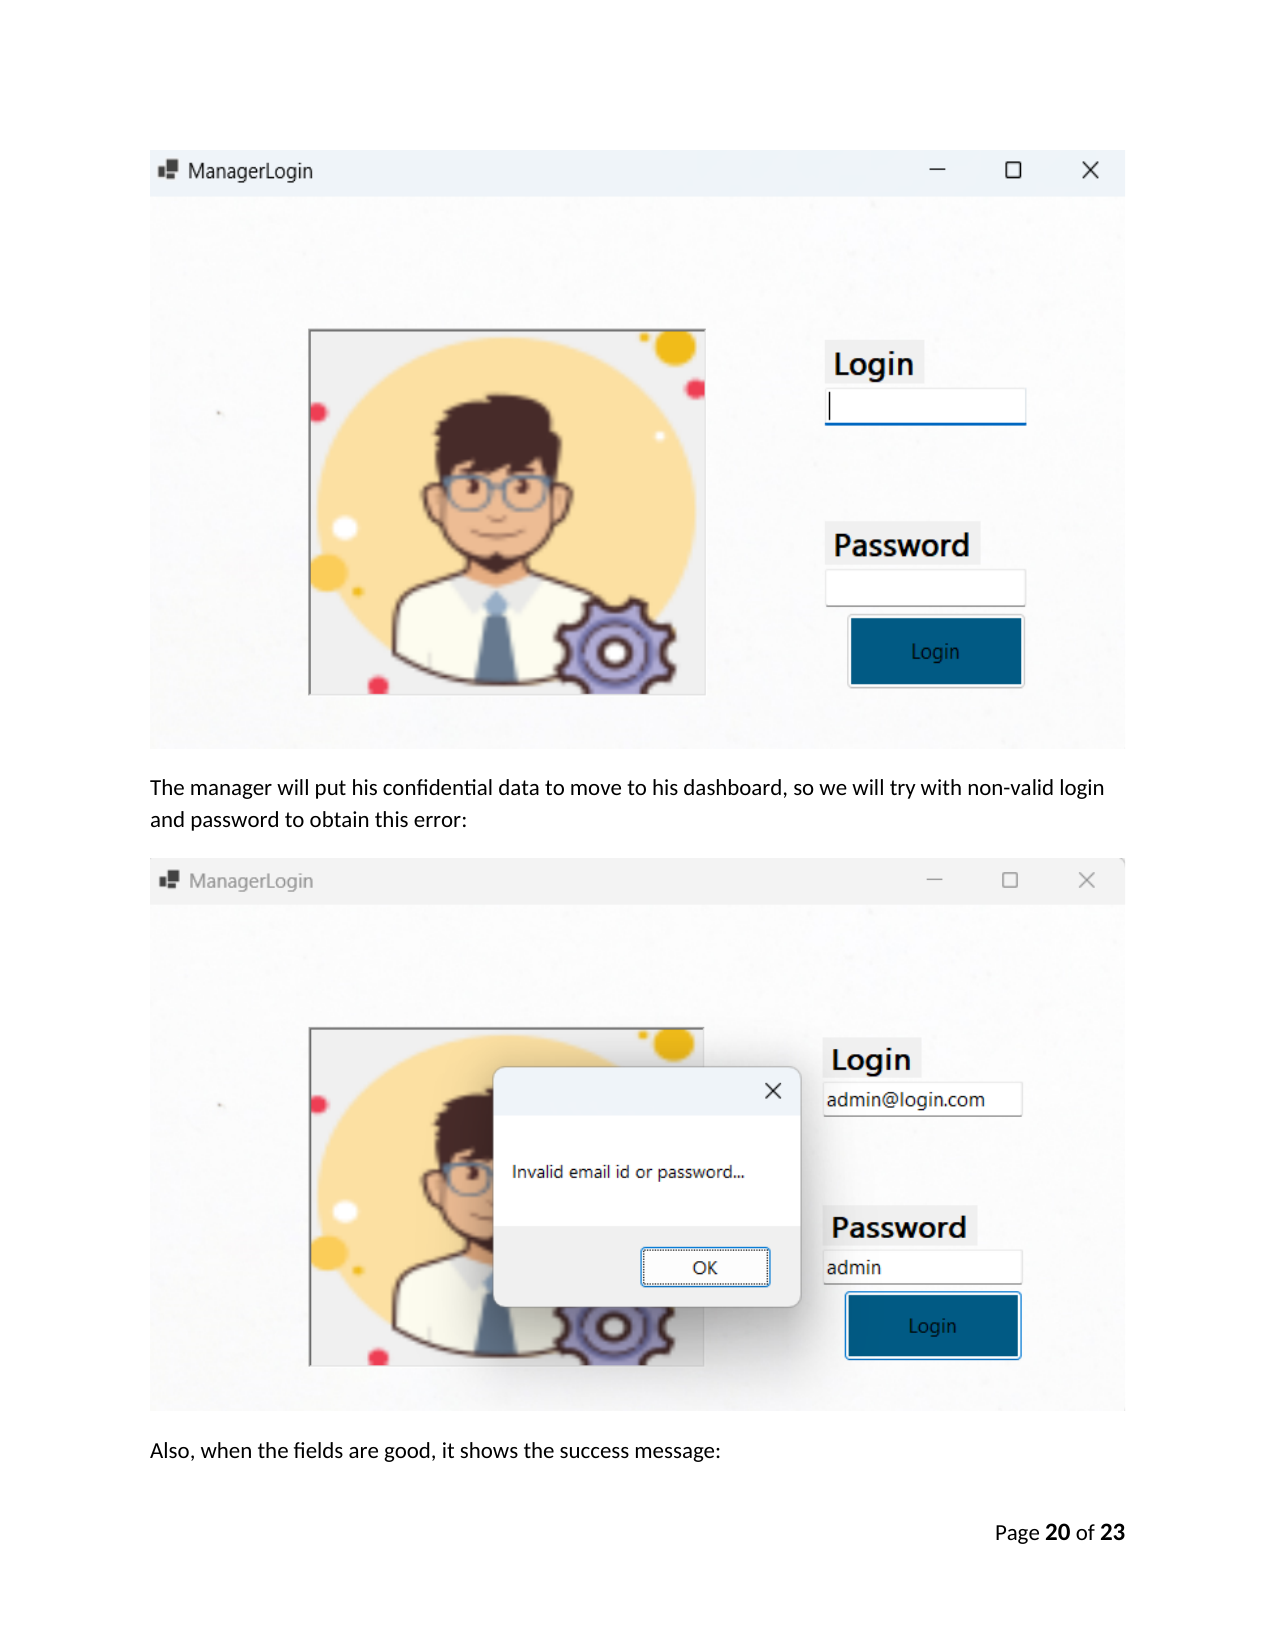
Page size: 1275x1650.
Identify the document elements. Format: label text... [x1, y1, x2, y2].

text Also, when the fields are good, it shows the success message: [150, 1436, 1125, 1464]
text The manager will put his confidential data to move to his dashboard, so we will try with non-valid login and password to obtain this error: [150, 773, 1125, 833]
picture [150, 150, 1125, 749]
picture [150, 858, 1125, 1411]
